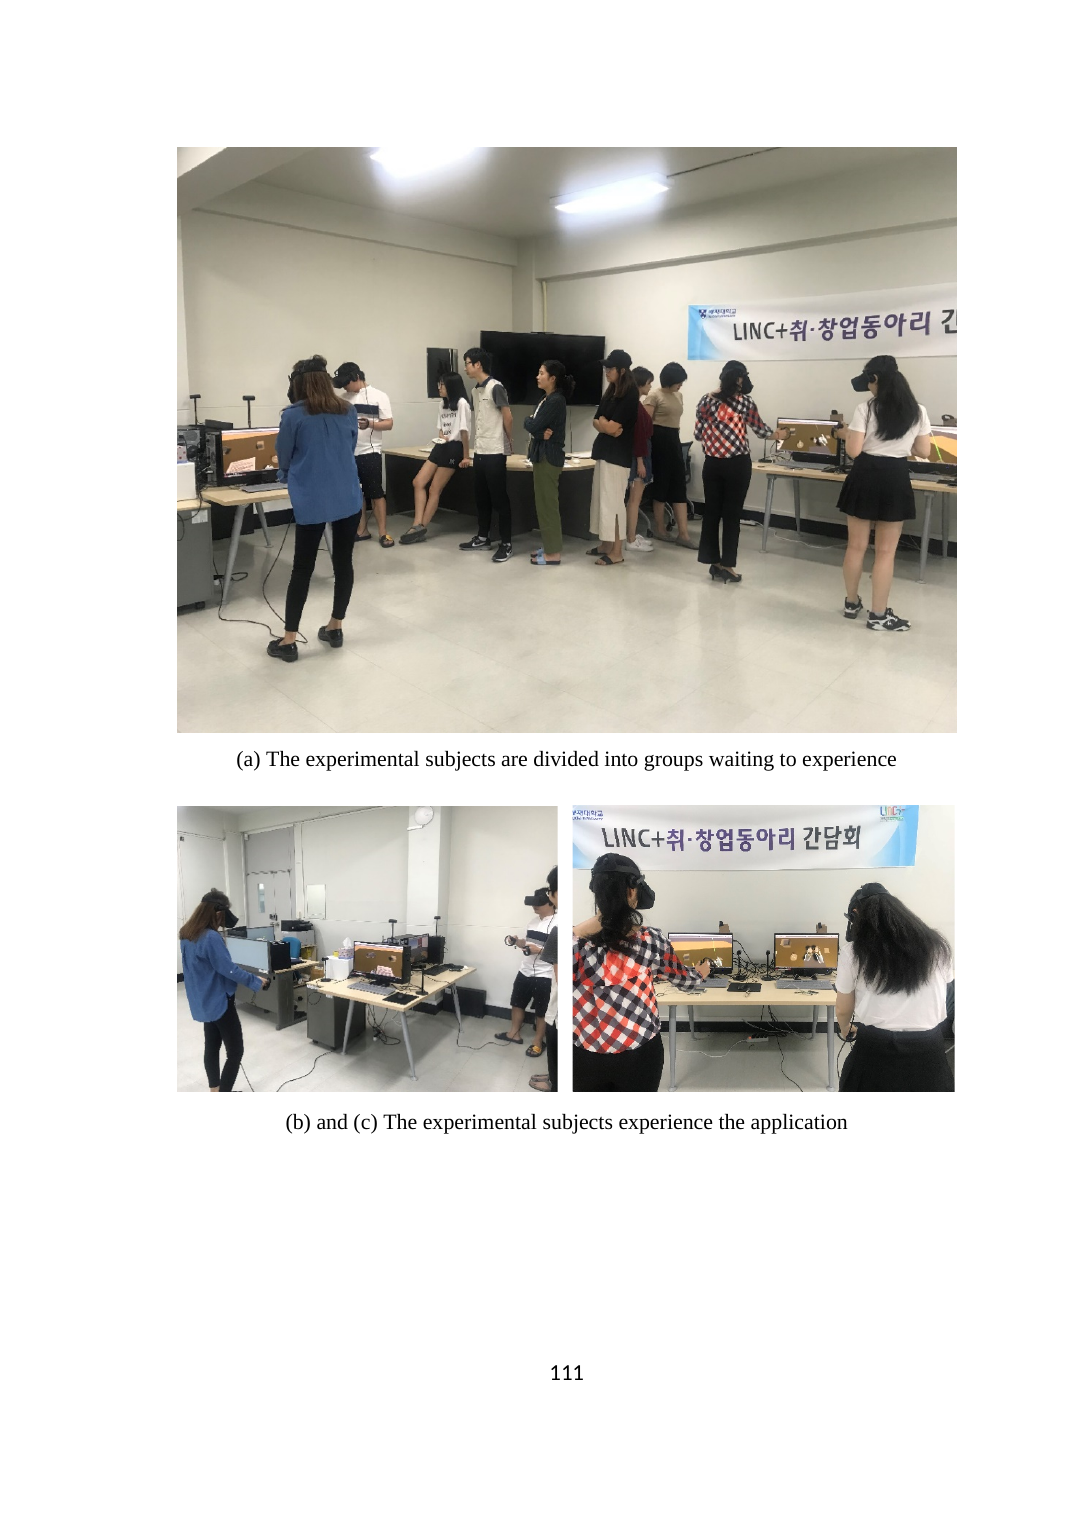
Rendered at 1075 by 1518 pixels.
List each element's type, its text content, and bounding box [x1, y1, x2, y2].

picture [177, 147, 957, 733]
picture [177, 806, 558, 1092]
text (b) and (c) The experimental subjects experience the application [177, 1109, 956, 1134]
text (a) The experimental subjects are divided into groups waiting to experience [177, 746, 956, 772]
picture [572, 805, 955, 1092]
